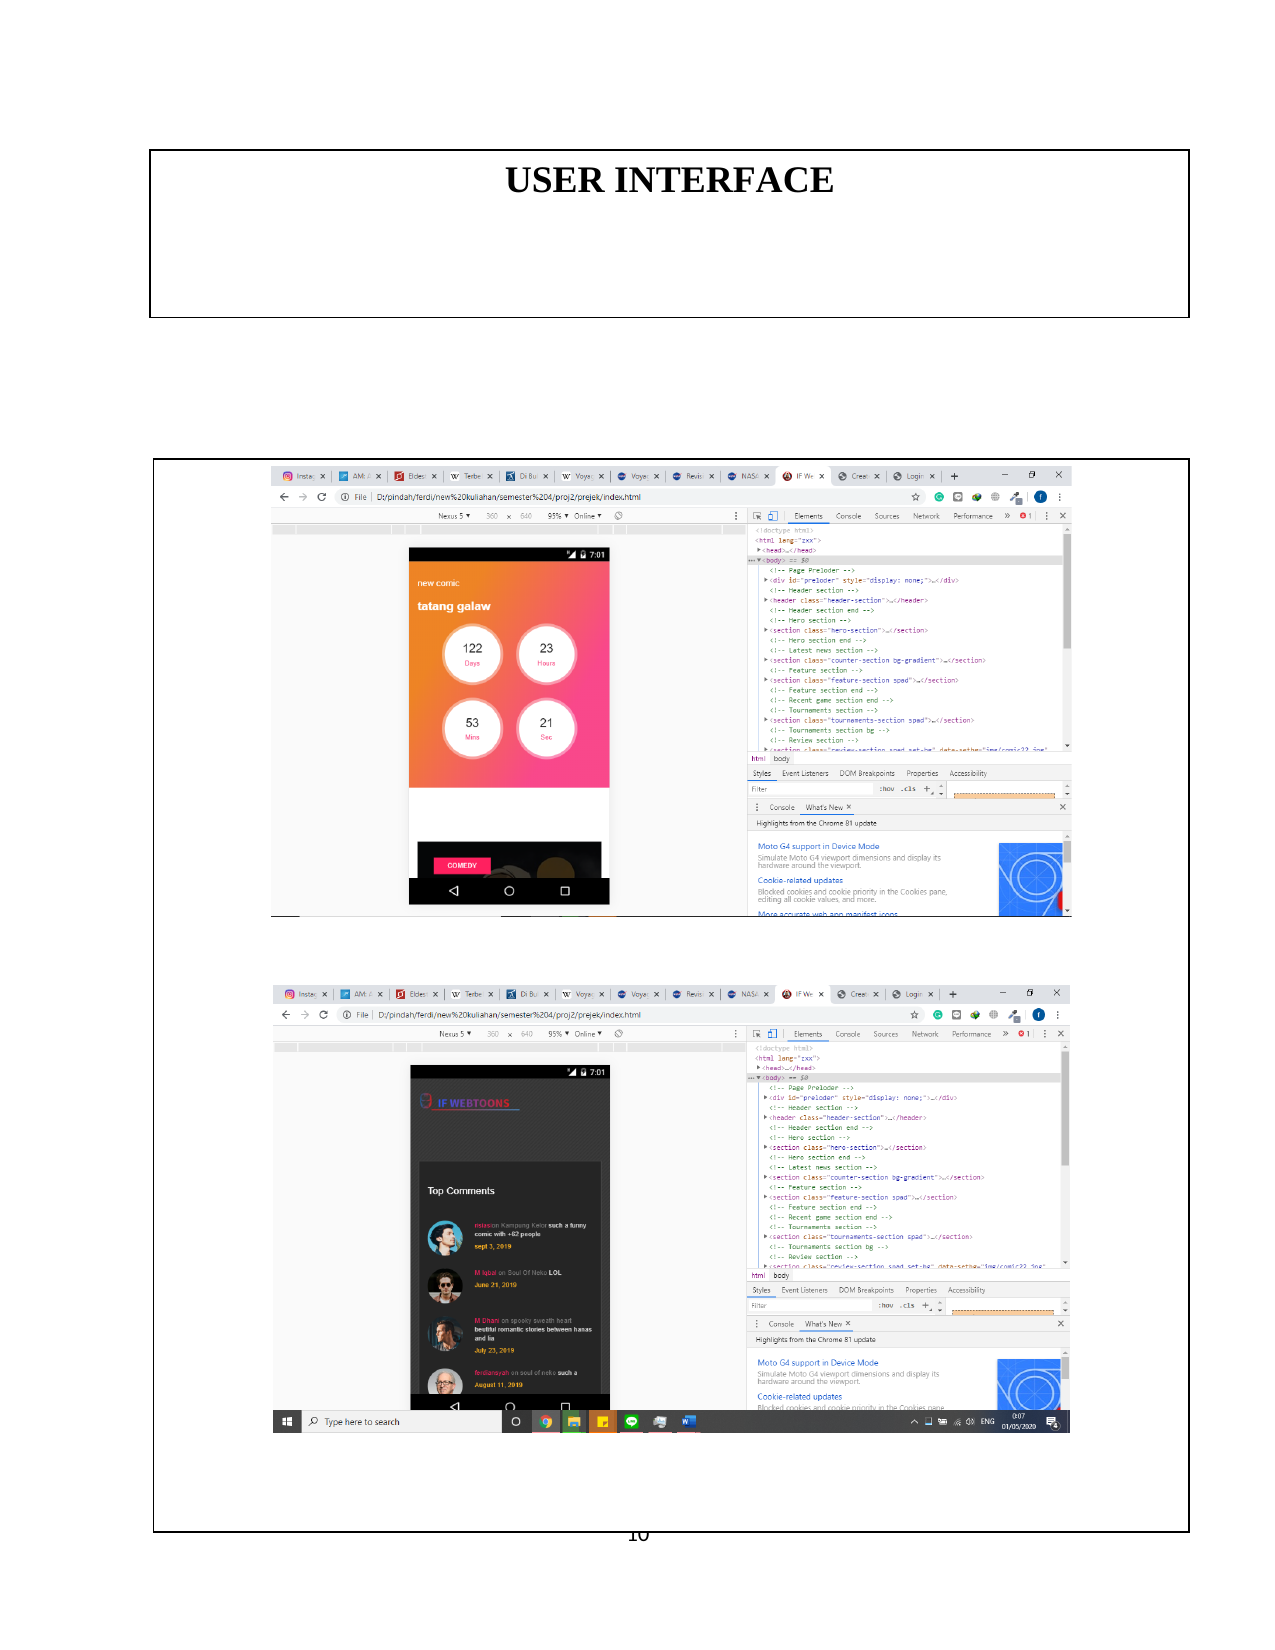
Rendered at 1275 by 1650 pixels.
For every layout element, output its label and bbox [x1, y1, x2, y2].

picture [271, 466, 1072, 917]
picture [273, 985, 1070, 1433]
